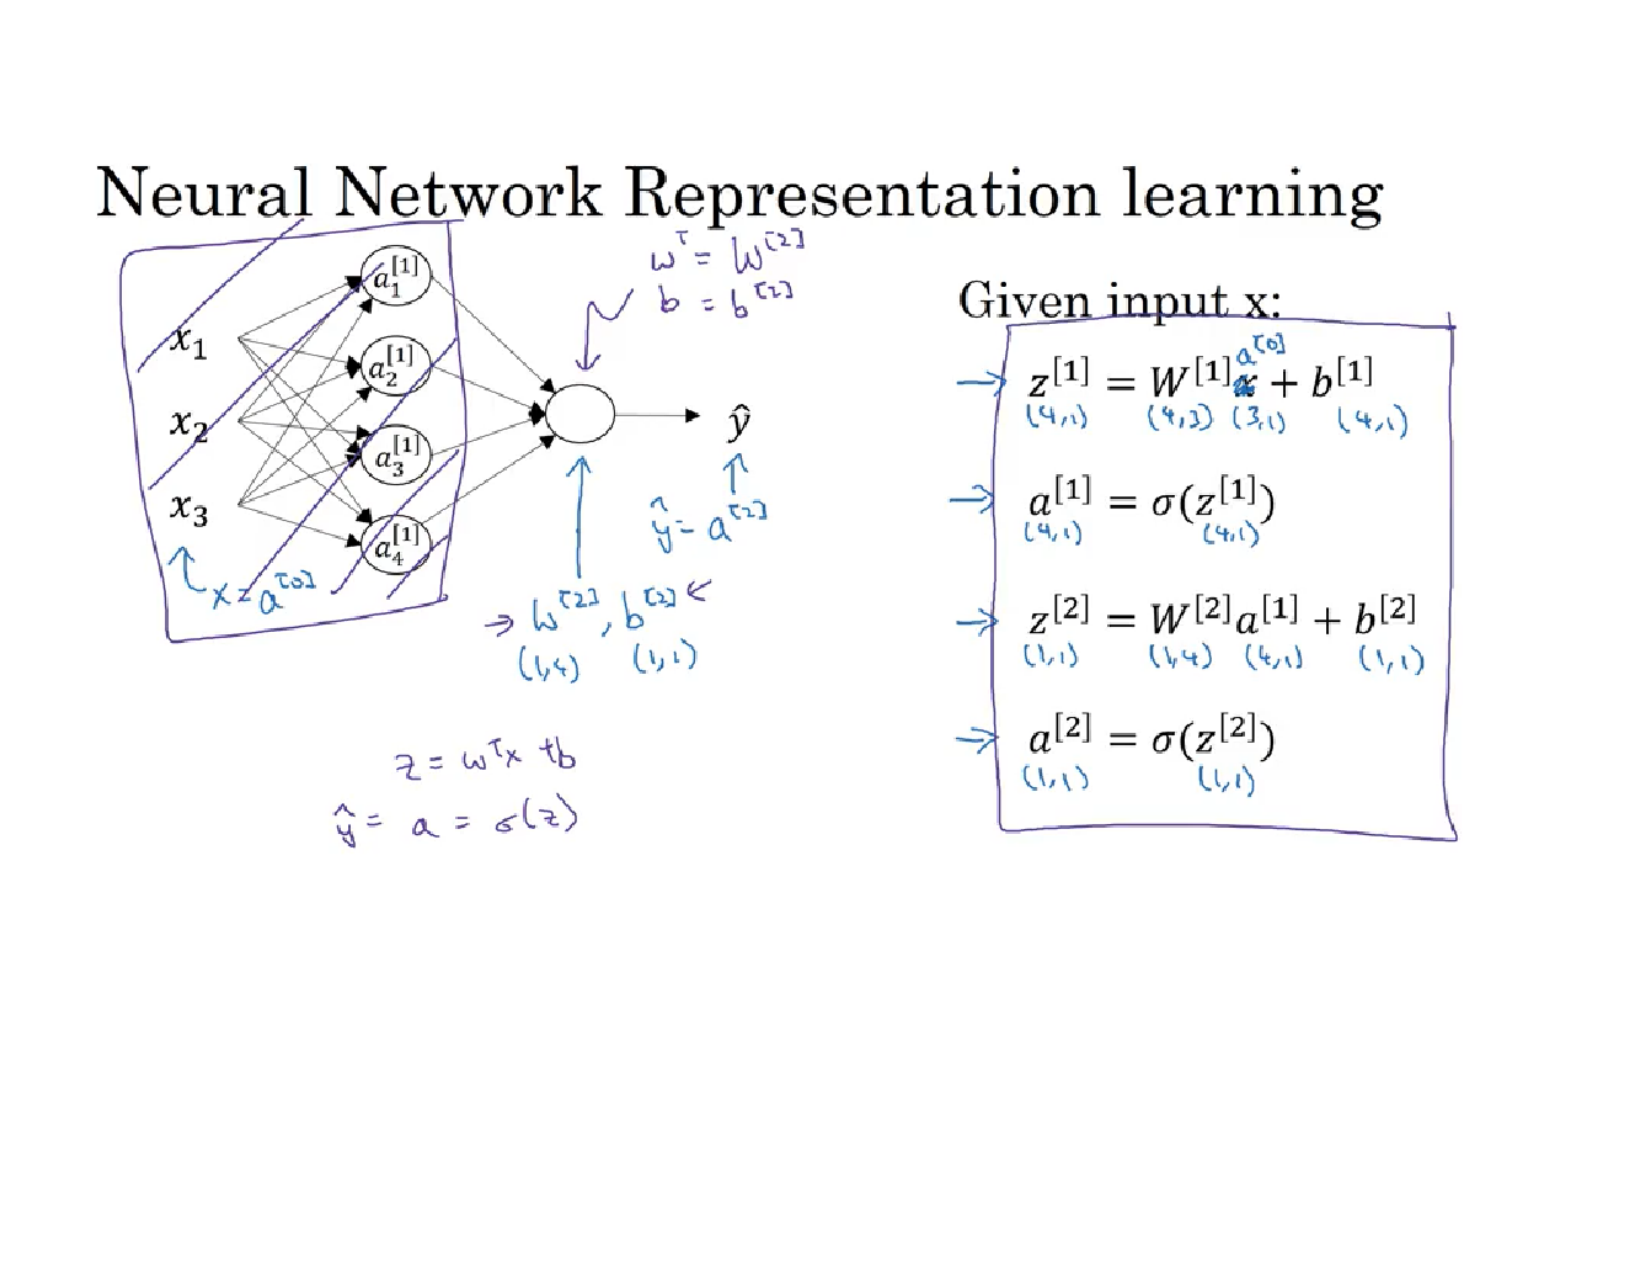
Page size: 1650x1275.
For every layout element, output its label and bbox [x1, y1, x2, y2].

picture [90, 150, 1500, 887]
